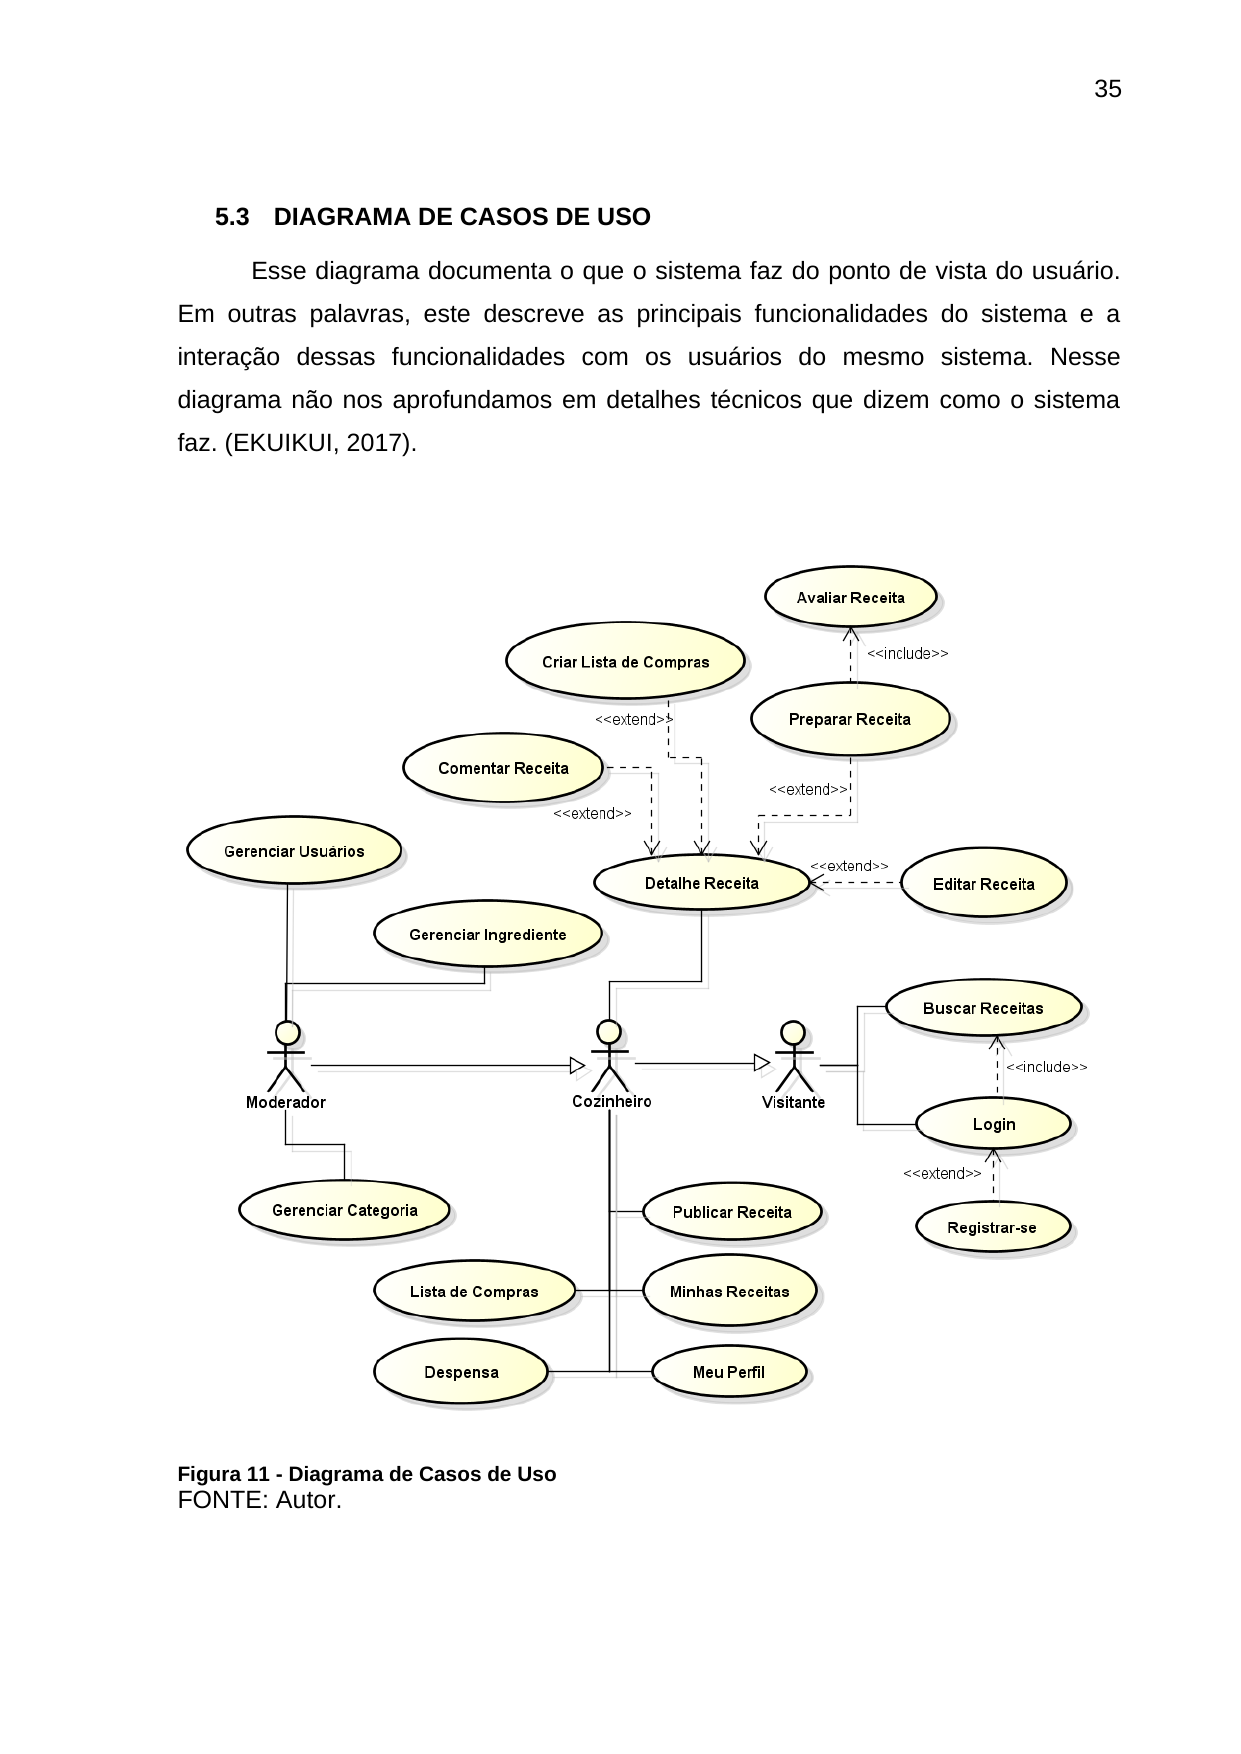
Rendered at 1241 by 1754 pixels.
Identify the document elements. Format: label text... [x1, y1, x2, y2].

text Figura 11 - Diagrama de Casos de Uso [177, 1462, 1122, 1486]
subtitle DIAGRAMA DE CASOS DE USO [215, 202, 1122, 231]
text FONTE: Autor. [177, 1486, 1122, 1514]
text Esse diagrama documenta o que o sistema faz do ponto de vista do usuário. Em outras palavras, este descreve as principais funcionalidades do sistema e a interação dessas funcionalidades com os usuários do mesmo sistema. Nesse diagrama não nos aprofundamos em detalhes técnicos que dizem como o sistema faz. (EKUIKUI, 2017). [177, 256, 1122, 457]
picture [177, 556, 1123, 1427]
